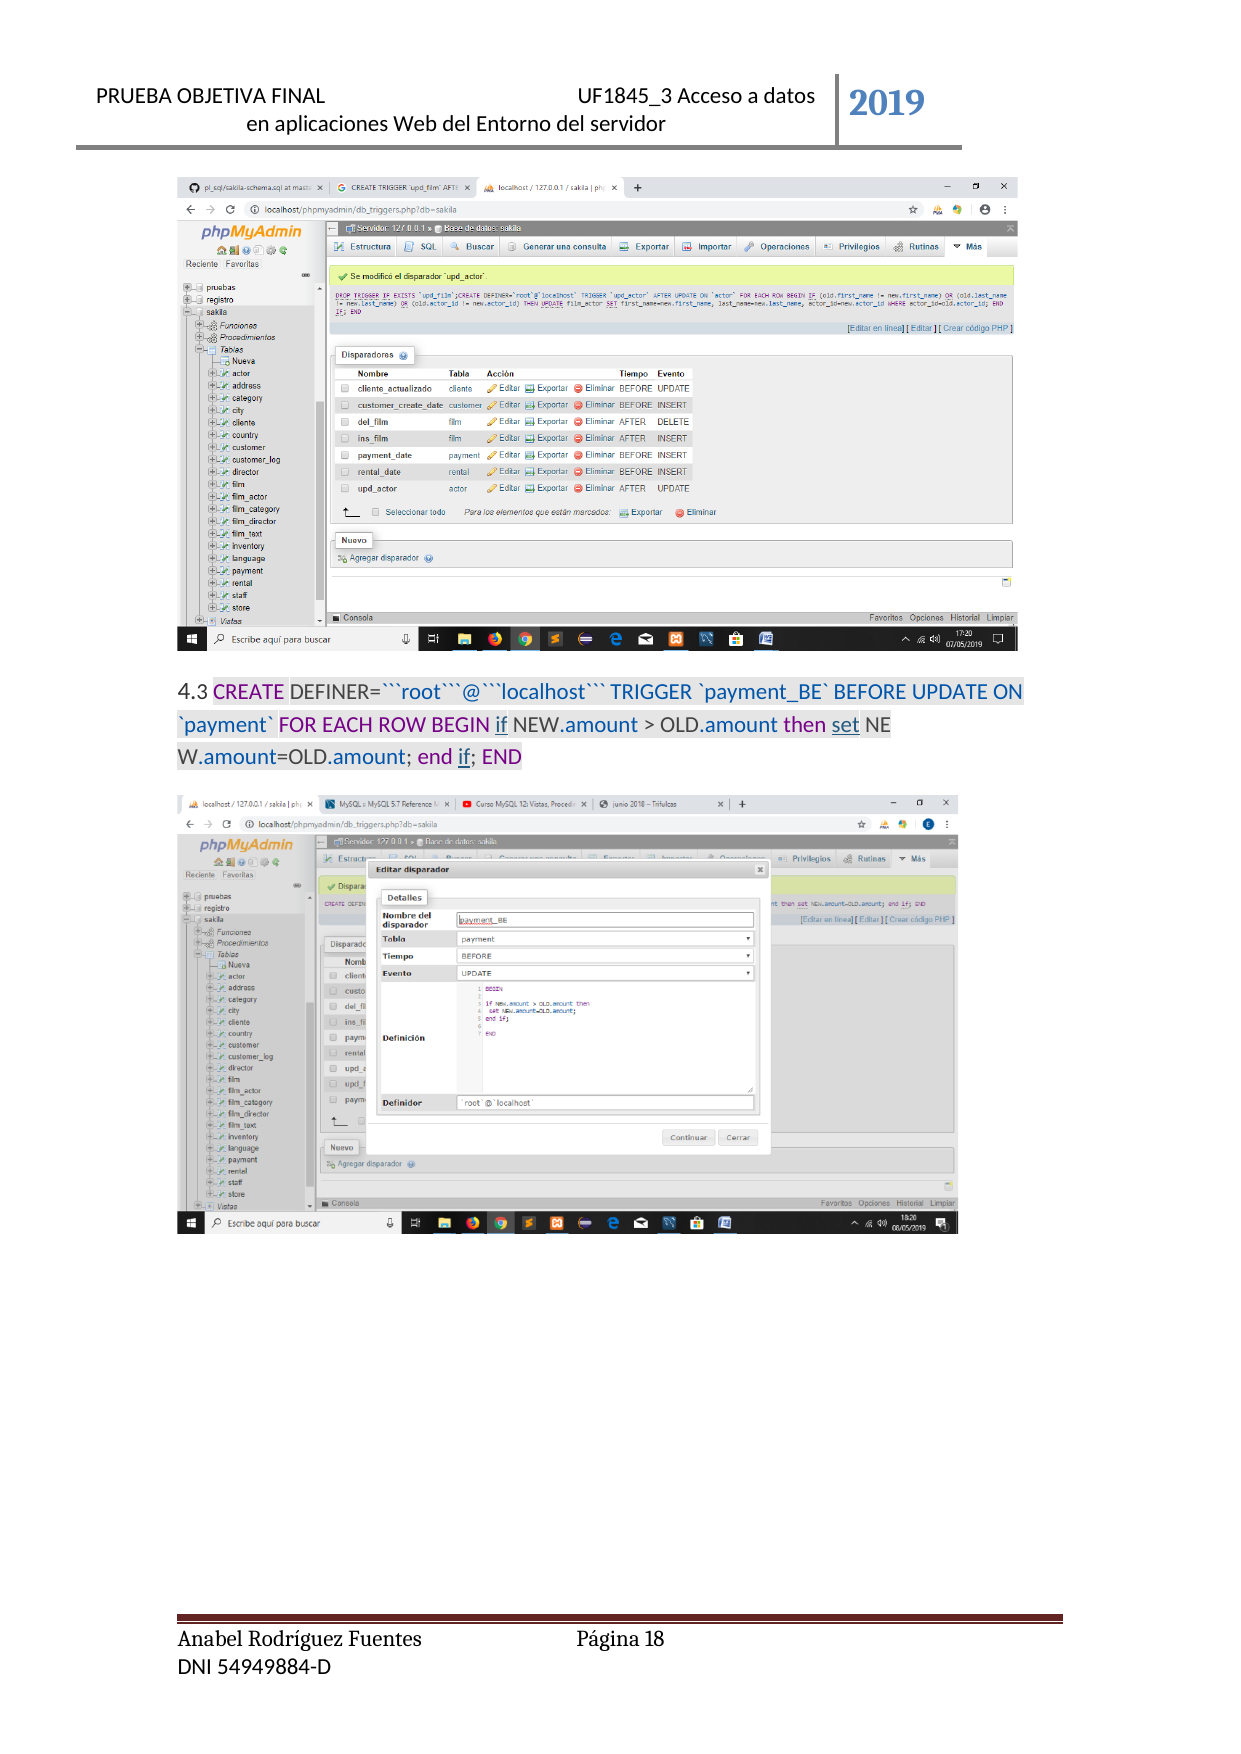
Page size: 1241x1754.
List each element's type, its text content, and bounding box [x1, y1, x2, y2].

text 4.3 CREATE DEFINER=```root```@```localhost``` TRIGGER `payment_BE` BEFORE UPDATE ON `payment` FOR EACH ROW BEGIN if NEW.amount > OLD.amount then set NEW.amount=OLD.amount; end if; END [177, 675, 1063, 770]
picture [177, 795, 959, 1234]
picture [177, 177, 1018, 651]
